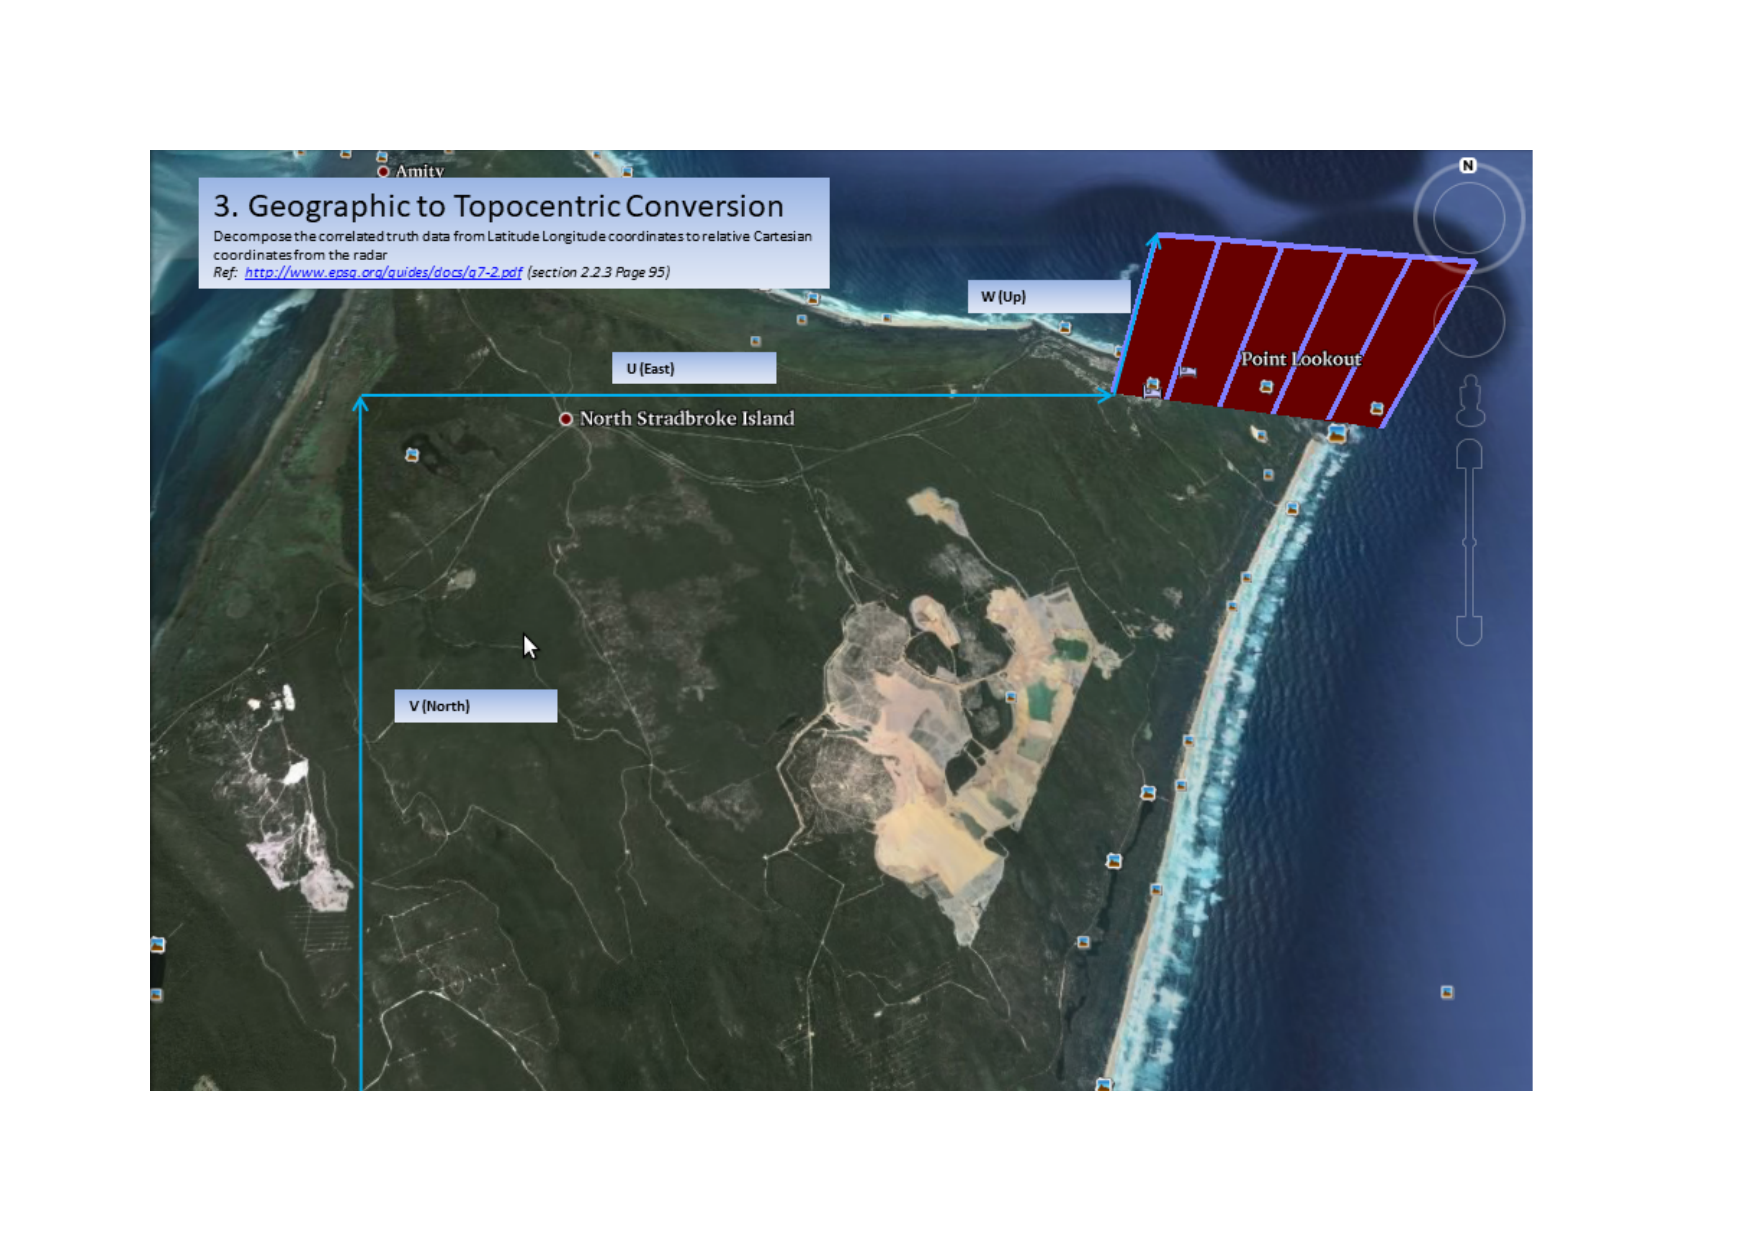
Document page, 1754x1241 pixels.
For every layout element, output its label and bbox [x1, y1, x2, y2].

picture [150, 150, 1533, 1091]
